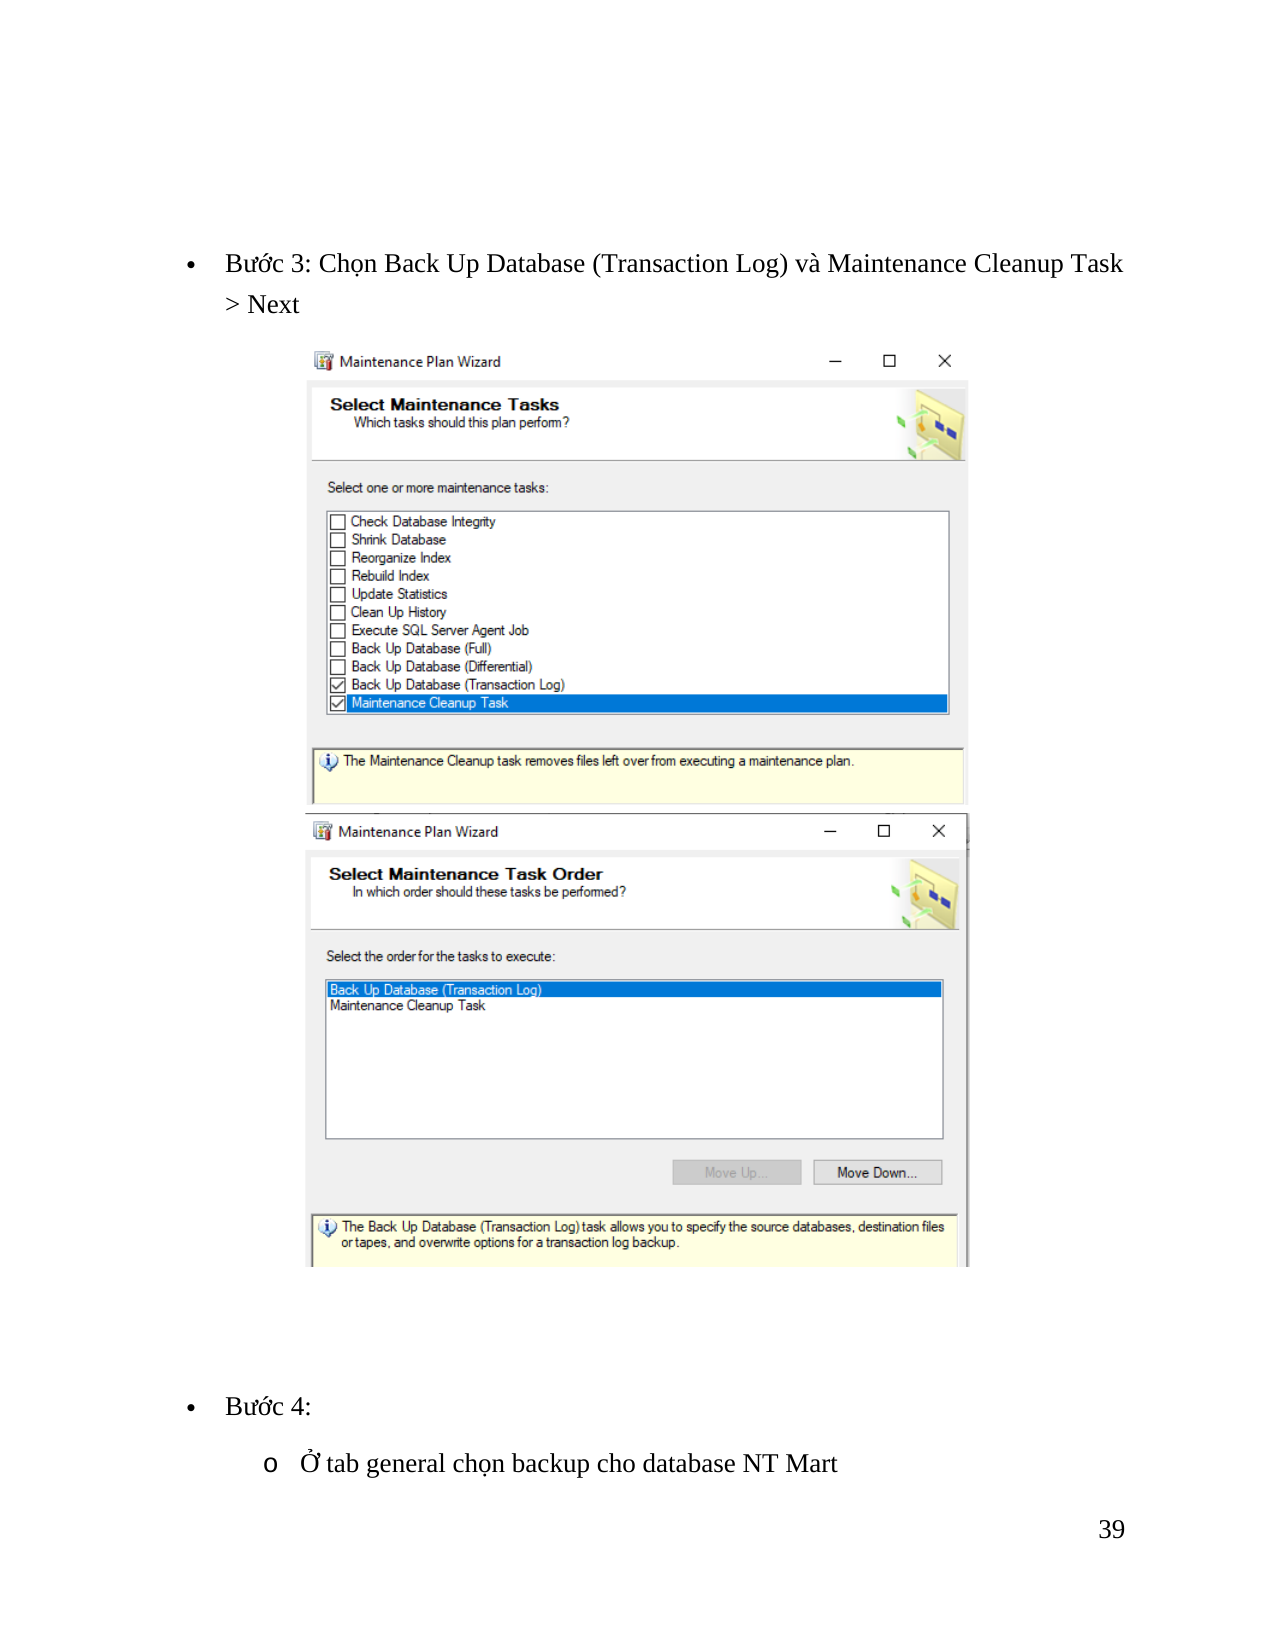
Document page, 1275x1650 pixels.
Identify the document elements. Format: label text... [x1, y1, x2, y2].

list Bước 4: [187, 1389, 1125, 1421]
picture [305, 813, 970, 1267]
list Bước 3: Chọn Back Up Database (Transaction Log) và Maintenance Cleanup Task > Next [187, 247, 1125, 319]
list Ở tab general chọn backup cho database NT Mart [262, 1447, 1125, 1480]
picture [306, 345, 969, 805]
